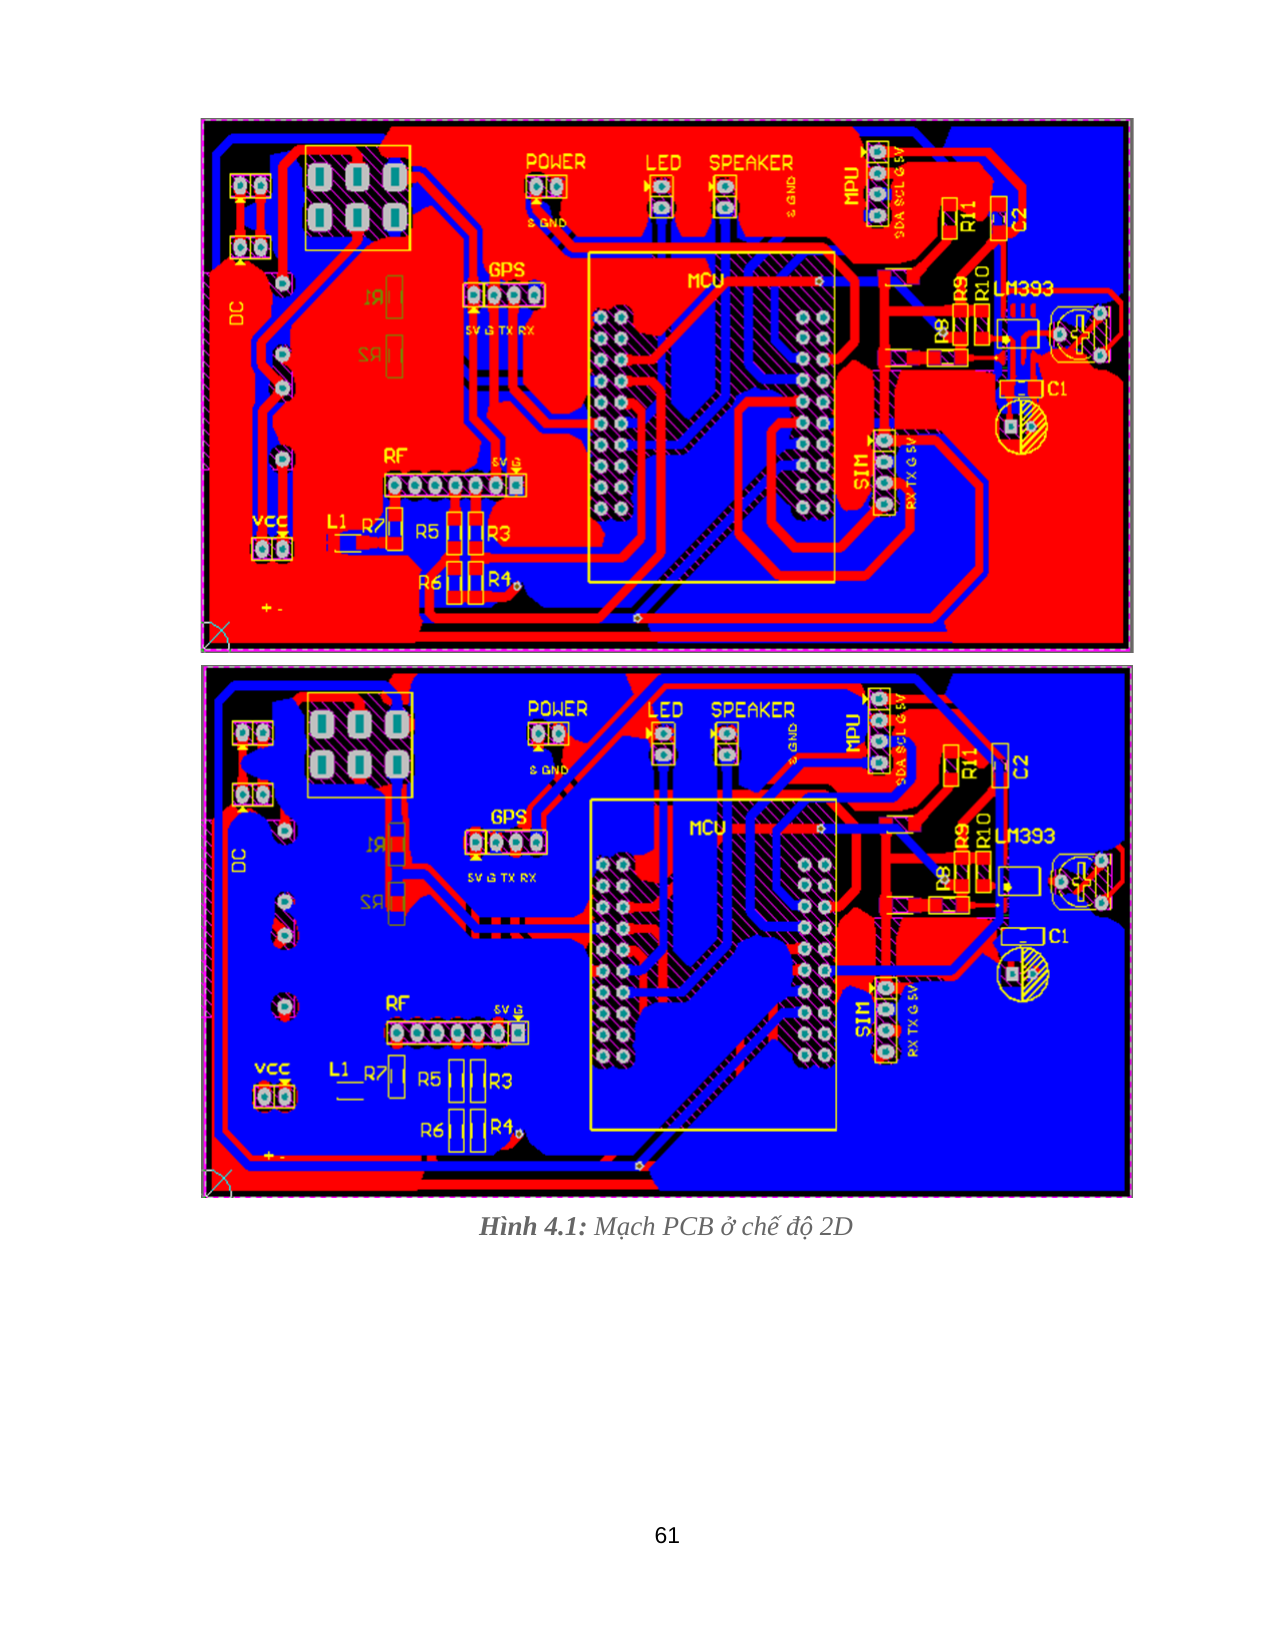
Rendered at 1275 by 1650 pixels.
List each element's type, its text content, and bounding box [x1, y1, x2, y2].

picture [201, 665, 1133, 1198]
subtitle Hình 4.1: Mạch PCB ở chế độ 2D [177, 1210, 1157, 1242]
picture [200, 118, 1134, 653]
